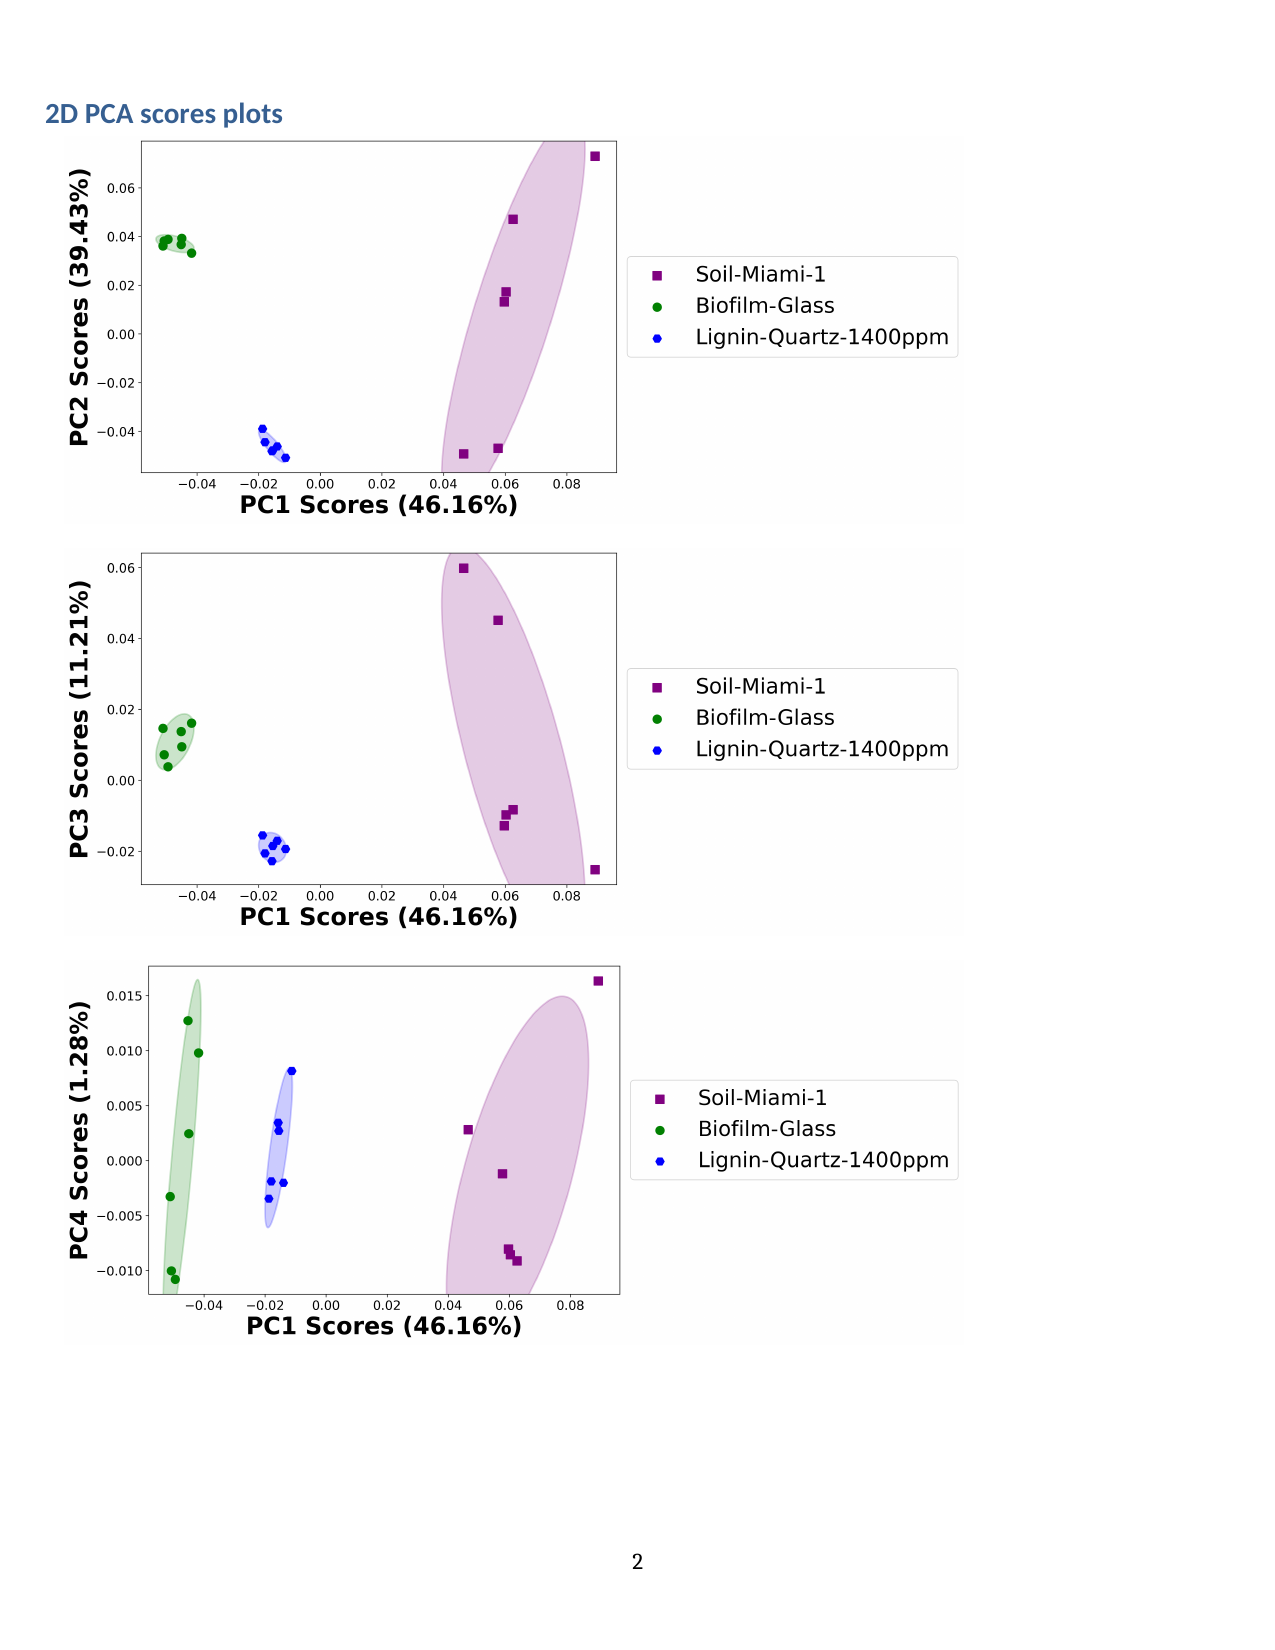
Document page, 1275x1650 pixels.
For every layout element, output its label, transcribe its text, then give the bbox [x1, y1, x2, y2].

picture [63, 960, 964, 1345]
subtitle 2D PCA scores plots [45, 95, 1230, 131]
picture [63, 548, 964, 936]
picture [63, 136, 964, 524]
